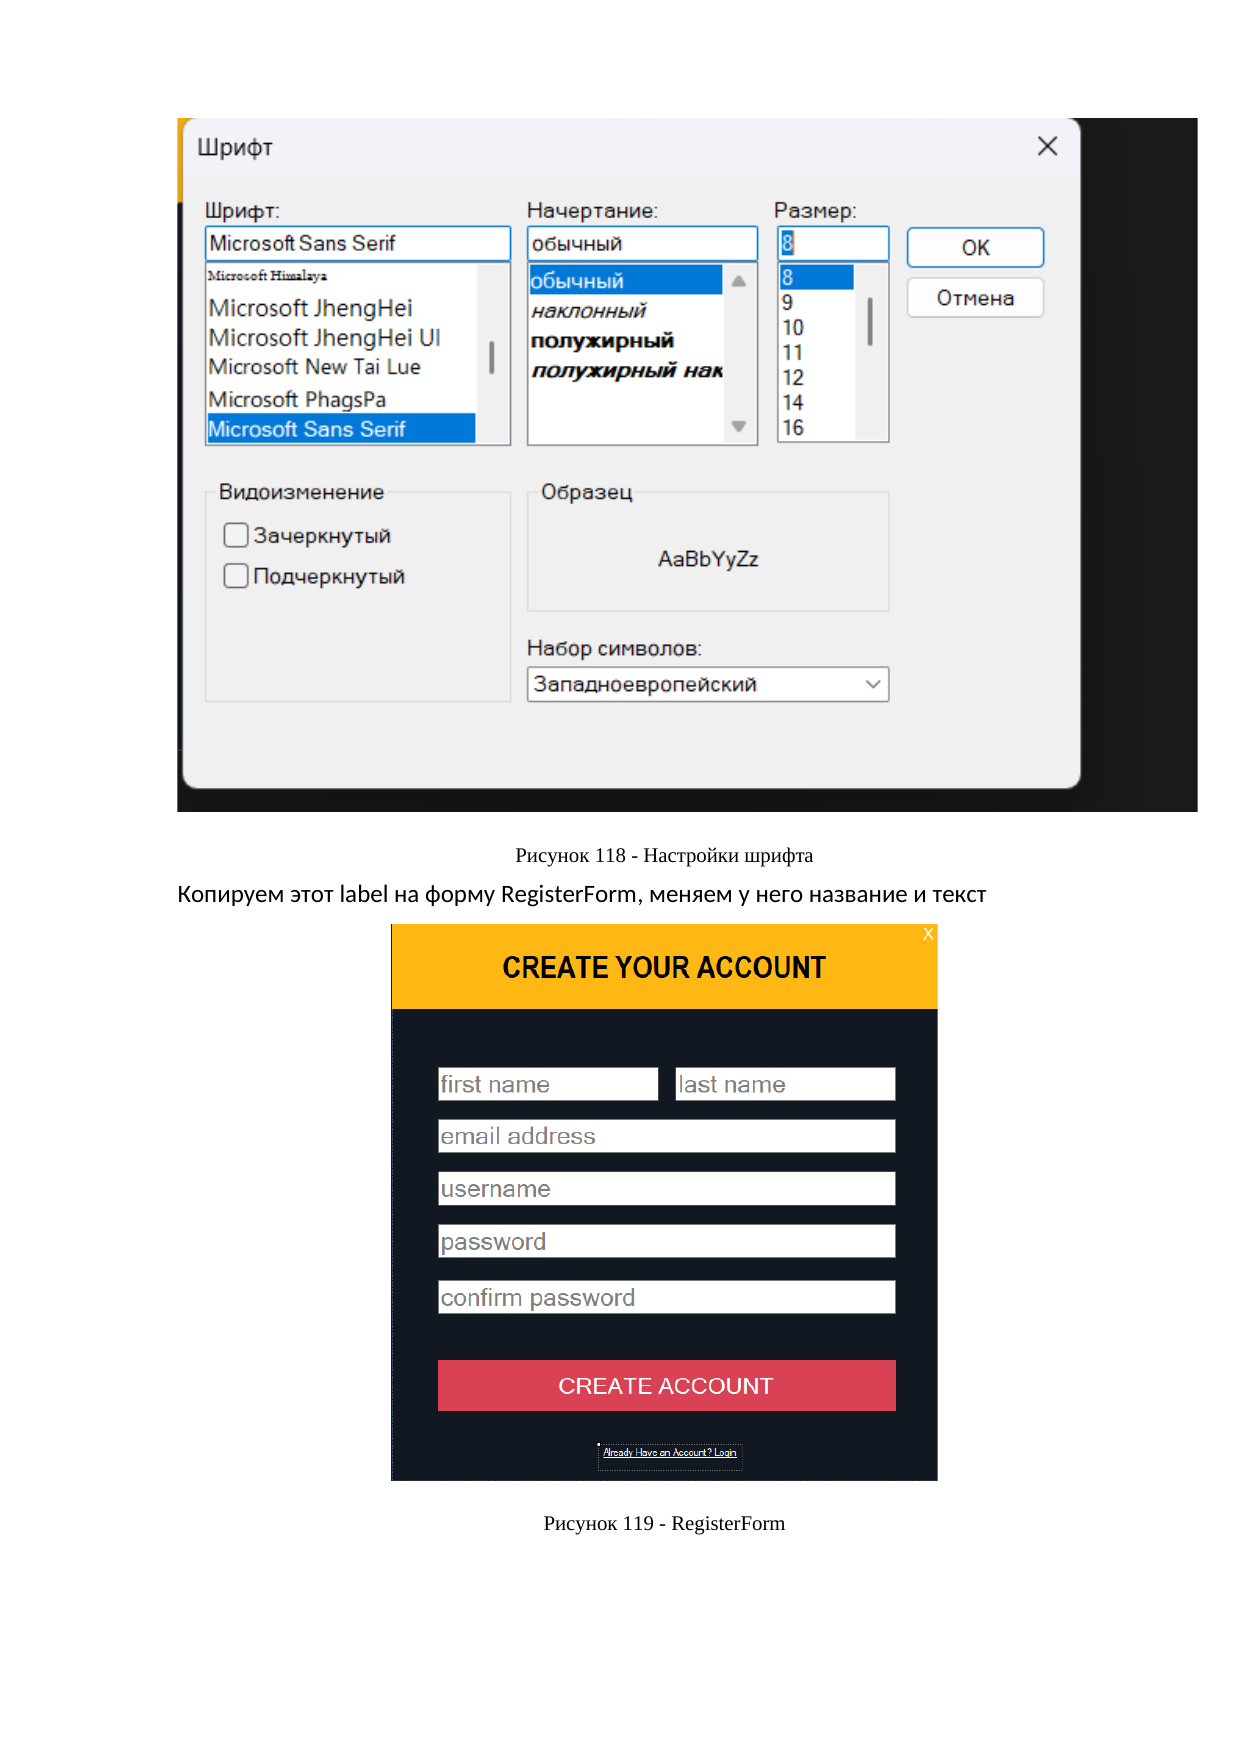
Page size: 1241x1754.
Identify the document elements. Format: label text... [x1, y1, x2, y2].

text Копируем этот label на форму RegisterForm, меняем у него название и текст [177, 879, 1152, 909]
picture [391, 924, 938, 1481]
picture [177, 118, 1198, 812]
text Рисунок 119 - RegisterForm [177, 1511, 1152, 1535]
text Рисунок 118 - Настройки шрифта [177, 843, 1152, 867]
